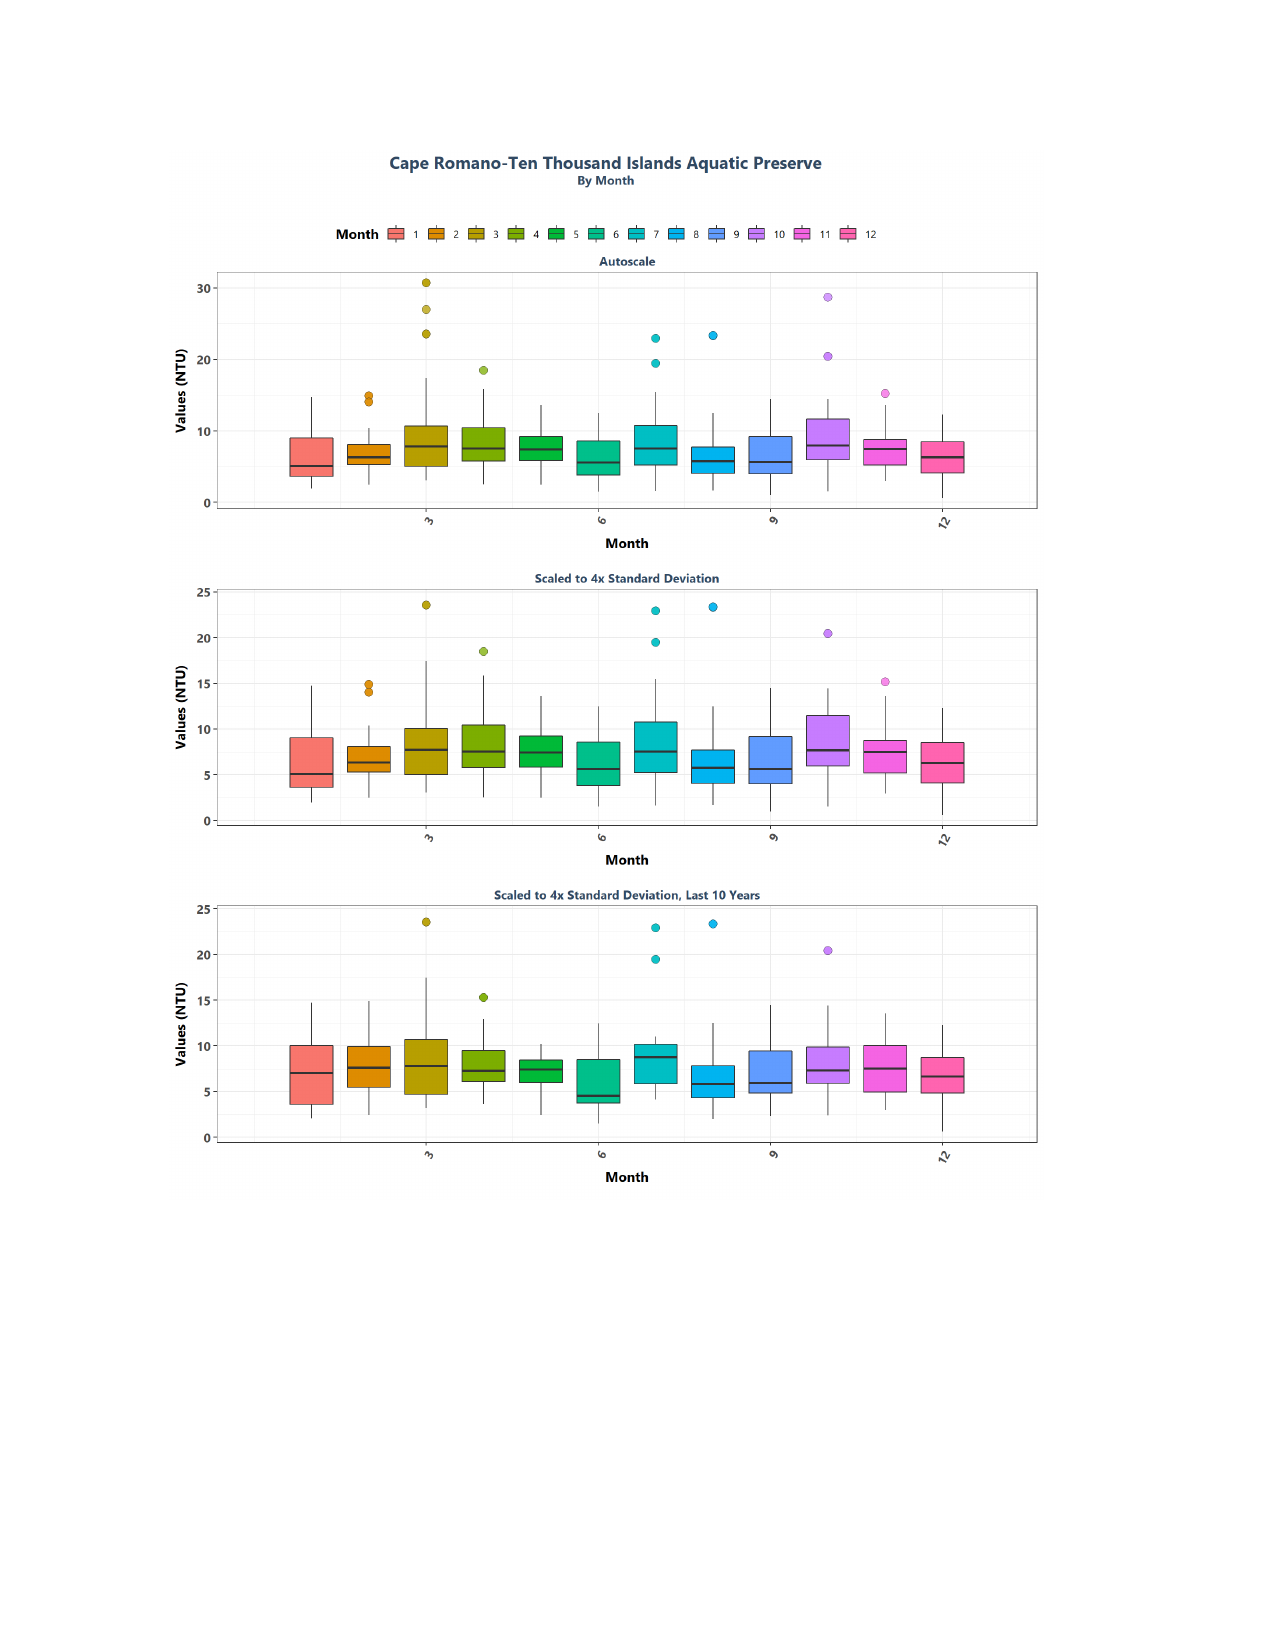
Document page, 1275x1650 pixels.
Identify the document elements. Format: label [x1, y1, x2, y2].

picture [168, 150, 1044, 1200]
